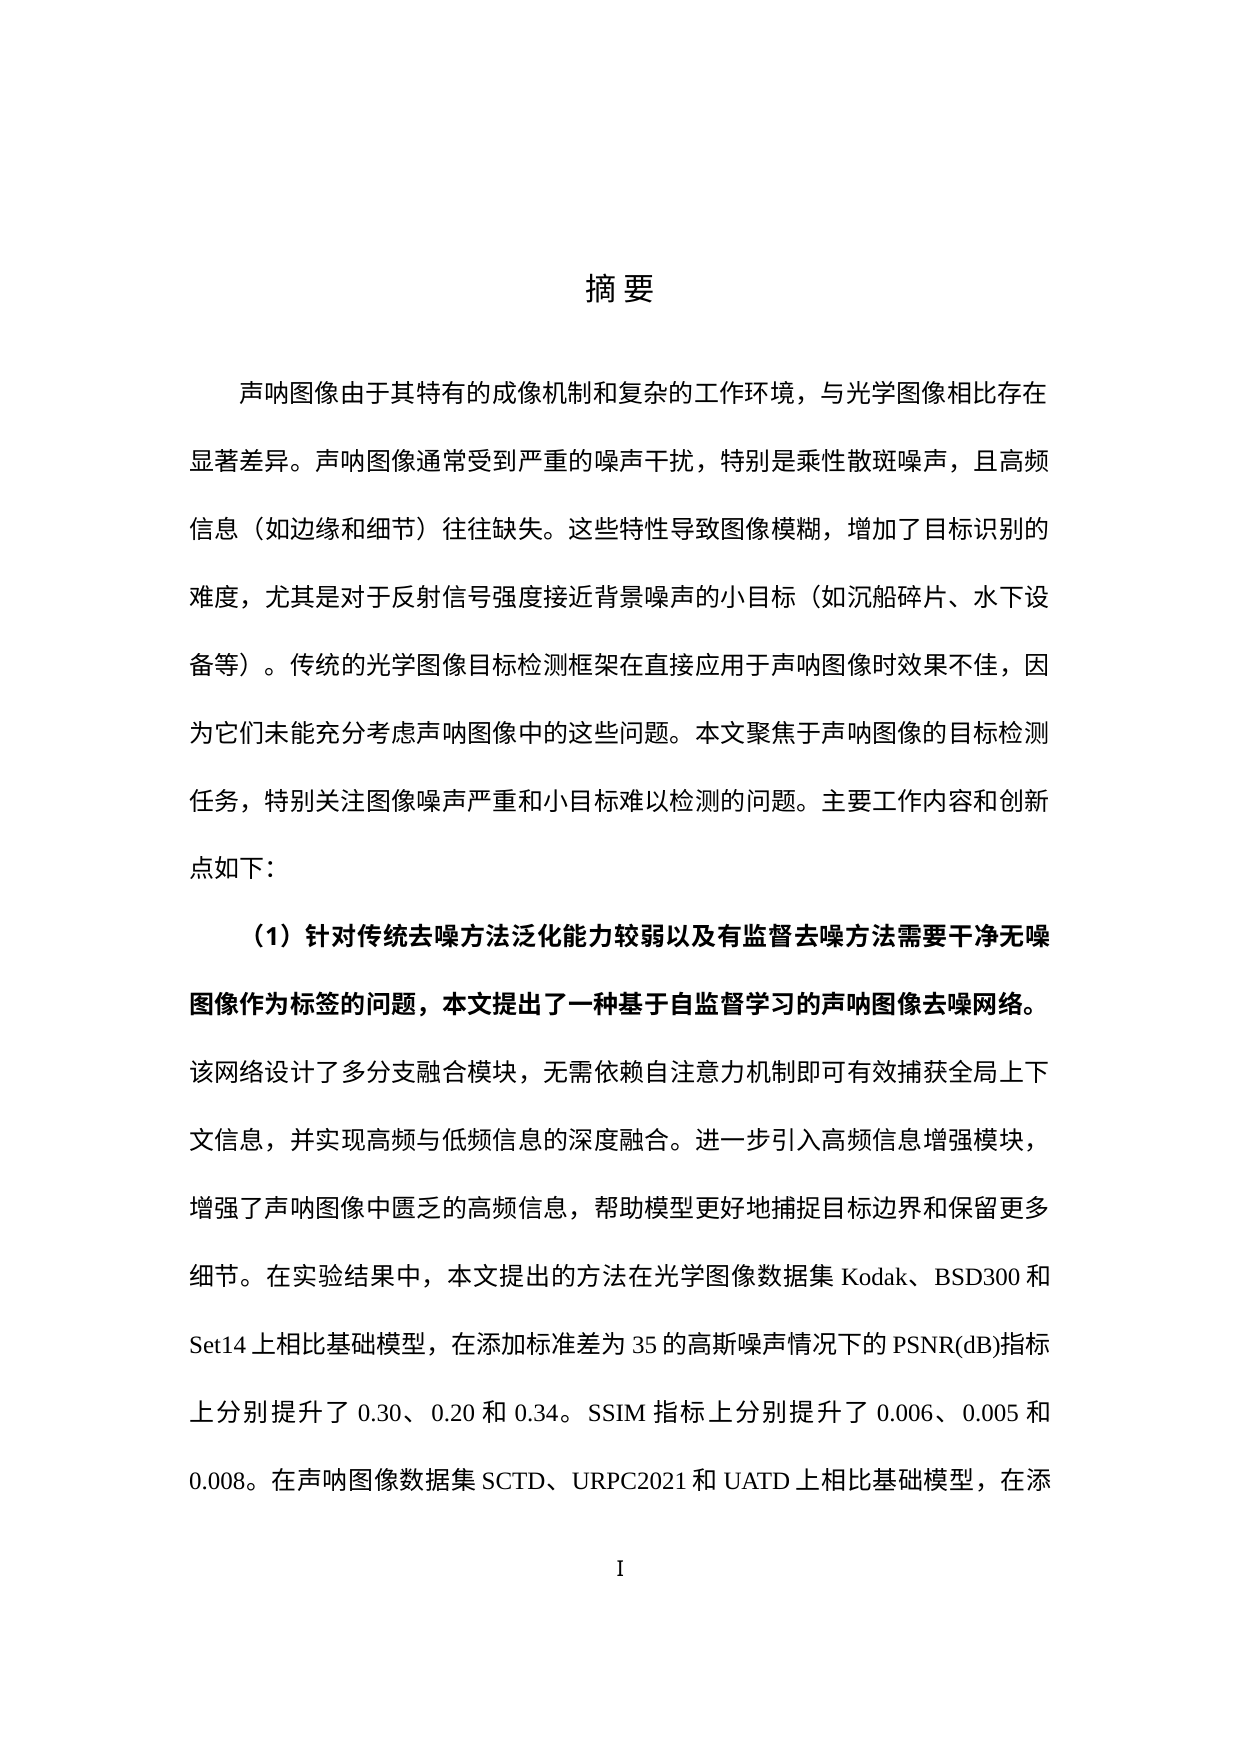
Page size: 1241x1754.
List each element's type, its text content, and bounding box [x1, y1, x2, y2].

text 声呐图像由于其特有的成像机制和复杂的工作环境，与光学图像相比存在显著差异。声呐图像通常受到严重的噪声干扰，特别是乘性散斑噪声，且高频信息（如边缘和细节）往往缺失。这些特性导致图像模糊，增加了目标识别的难度，尤其是对于反射信号强度接近背景噪声的小目标（如沉船碎片、水下设备等）。传统的光学图像目标检测框架在直接应用于声呐图像时效果不佳，因为它们未能充分考虑声呐图像中的这些问题。本文聚焦于声呐图像的目标检测任务，特别关注图像噪声严重和小目标难以检测的问题。主要工作内容和创新点如下： [189, 358, 1051, 901]
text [189, 901, 1051, 1512]
subtitle 摘 要 [189, 252, 1051, 320]
